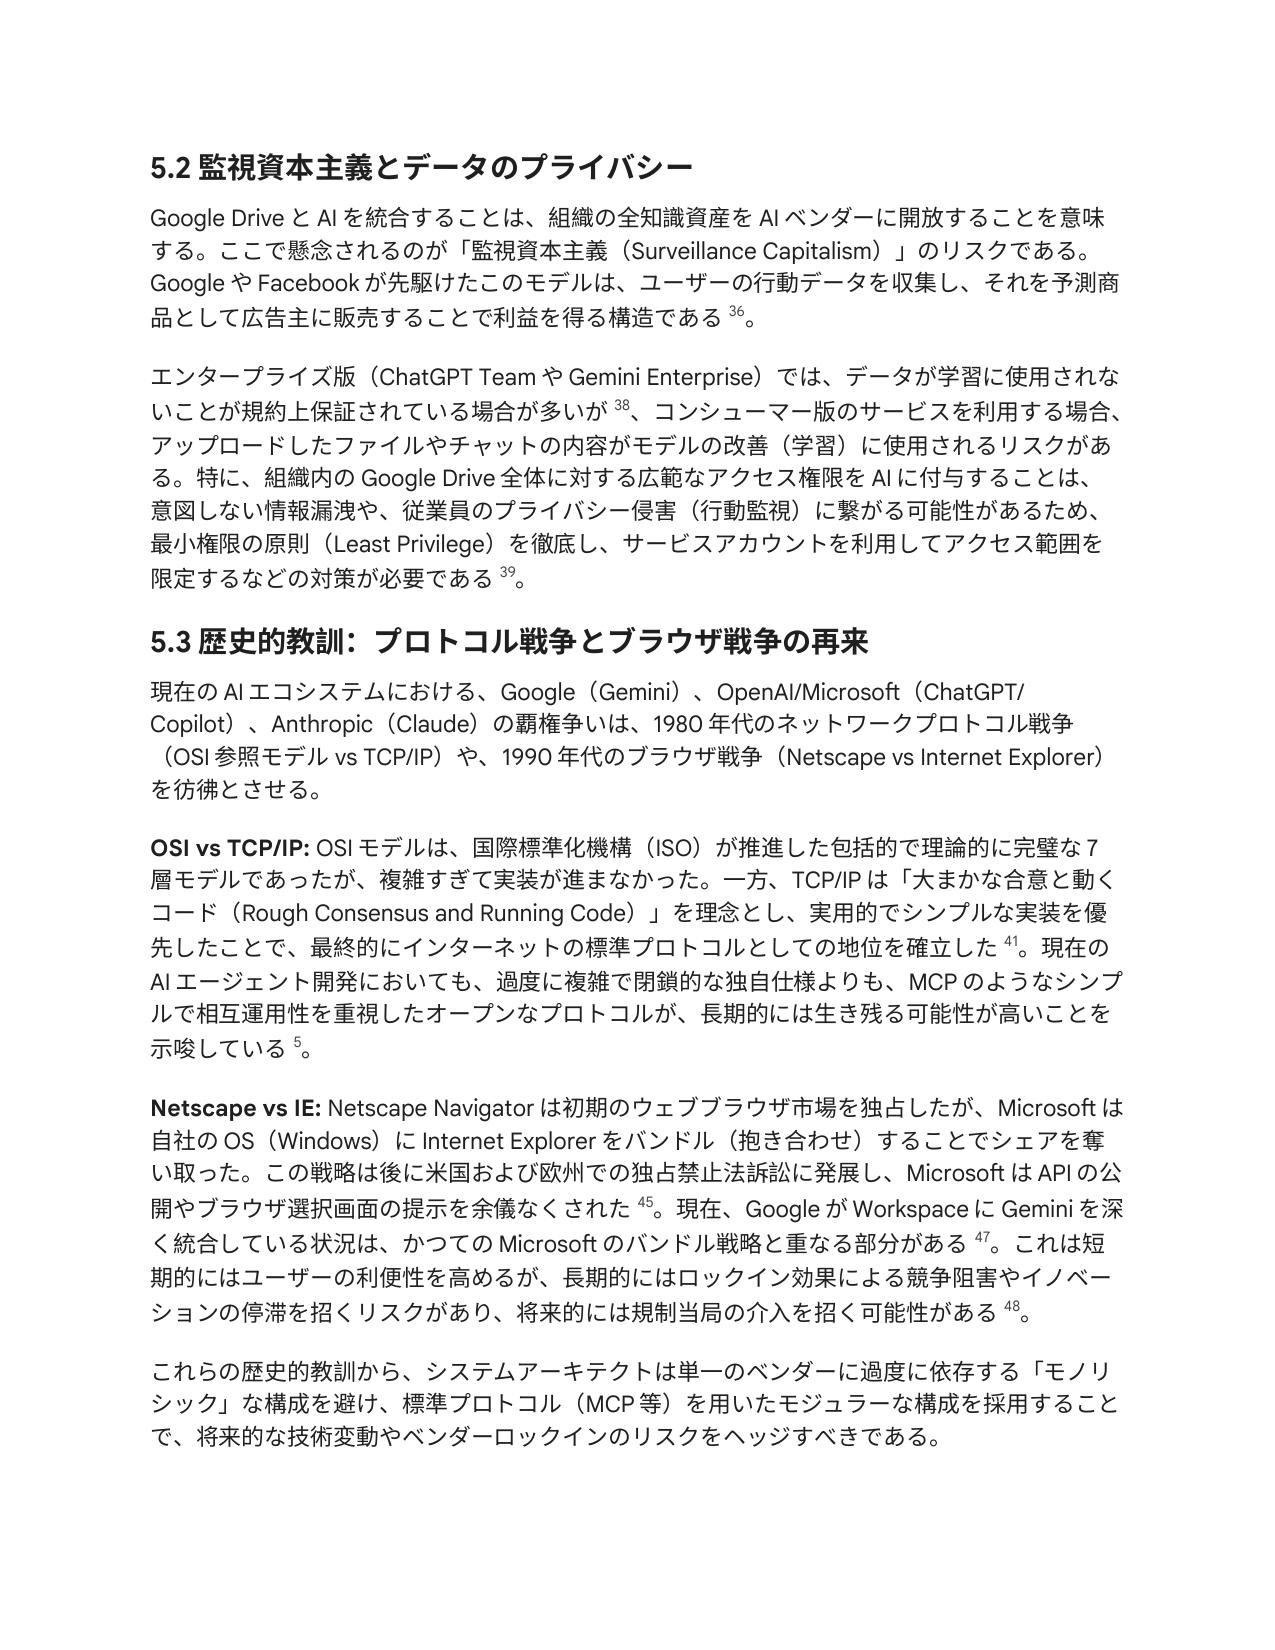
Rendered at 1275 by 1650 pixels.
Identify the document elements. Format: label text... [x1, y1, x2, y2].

text これらの歴史的教訓から、システムアーキテクトは単一のベンダーに過度に依存する「モノリシック」な構成を避け、標準プロトコル（MCP等）を用いたモジュラーな構成を採用することで、将来的な技術変動やベンダーロックインのリスクをヘッジすべきである。 [150, 1358, 1125, 1452]
text Google DriveとAIを統合することは、組織の全知識資産をAIベンダーに開放することを意味する。ここで懸念されるのが「監視資本主義（Surveillance Capitalism）」のリスクである。GoogleやFacebookが先駆けたこのモデルは、ユーザーの行動データを収集し、それを予測商品として広告主に販売することで利益を得る構造である 36。 [150, 204, 1125, 334]
text Netscape vs IE: Netscape Navigatorは初期のウェブブラウザ市場を独占したが、Microsoftは自社のOS（Windows）にInternet Explorerをバンドル（抱き合わせ）することでシェアを奪い取った。この戦略は後に米国および欧州での独占禁止法訴訟に発展し、MicrosoftはAPIの公開やブラウザ選択画面の提示を余儀なくされた 45。現在、GoogleがWorkspaceにGeminiを深く統合している状況は、かつてのMicrosoftのバンドル戦略と重なる部分がある 47。これは短期的にはユーザーの利便性を高めるが、長期的にはロックイン効果による競争阻害やイノベーションの停滞を招くリスクがあり、将来的には規制当局の介入を招く可能性がある 48。 [150, 1094, 1125, 1328]
subtitle 5.2 監視資本主義とデータのプライバシー [150, 150, 1125, 187]
text OSI vs TCP/IP: OSIモデルは、国際標準化機構（ISO）が推進した包括的で理論的に完璧な7層モデルであったが、複雑すぎて実装が進まなかった。一方、TCP/IPは「大まかな合意と動くコード（Rough Consensus and Running Code）」を理念とし、実用的でシンプルな実装を優先したことで、最終的にインターネットの標準プロトコルとしての地位を確立した 41。現在のAIエージェント開発においても、過度に複雑で閉鎖的な独自仕様よりも、MCPのようなシンプルで相互運用性を重視したオープンなプロトコルが、長期的には生き残る可能性が高いことを示唆している 5。 [150, 834, 1125, 1065]
subtitle 5.3 歴史的教訓：プロトコル戦争とブラウザ戦争の再来 [150, 624, 1125, 660]
text 現在のAIエコシステムにおける、Google（Gemini）、OpenAI/Microsoft（ChatGPT/Copilot）、Anthropic（Claude）の覇権争いは、1980年代のネットワークプロトコル戦争（OSI参照モデル vs TCP/IP）や、1990年代のブラウザ戦争（Netscape vs Internet Explorer）を彷彿とさせる。 [150, 678, 1125, 805]
text エンタープライズ版（ChatGPT TeamやGemini Enterprise）では、データが学習に使用されないことが規約上保証されている場合が多いが 38、コンシューマー版のサービスを利用する場合、アップロードしたファイルやチャットの内容がモデルの改善（学習）に使用されるリスクがある。特に、組織内のGoogle Drive全体に対する広範なアクセス権限をAIに付与することは、意図しない情報漏洩や、従業員のプライバシー侵害（行動監視）に繋がる可能性があるため、最小権限の原則（Least Privilege）を徹底し、サービスアカウントを利用してアクセス範囲を限定するなどの対策が必要である 39。 [150, 363, 1125, 594]
